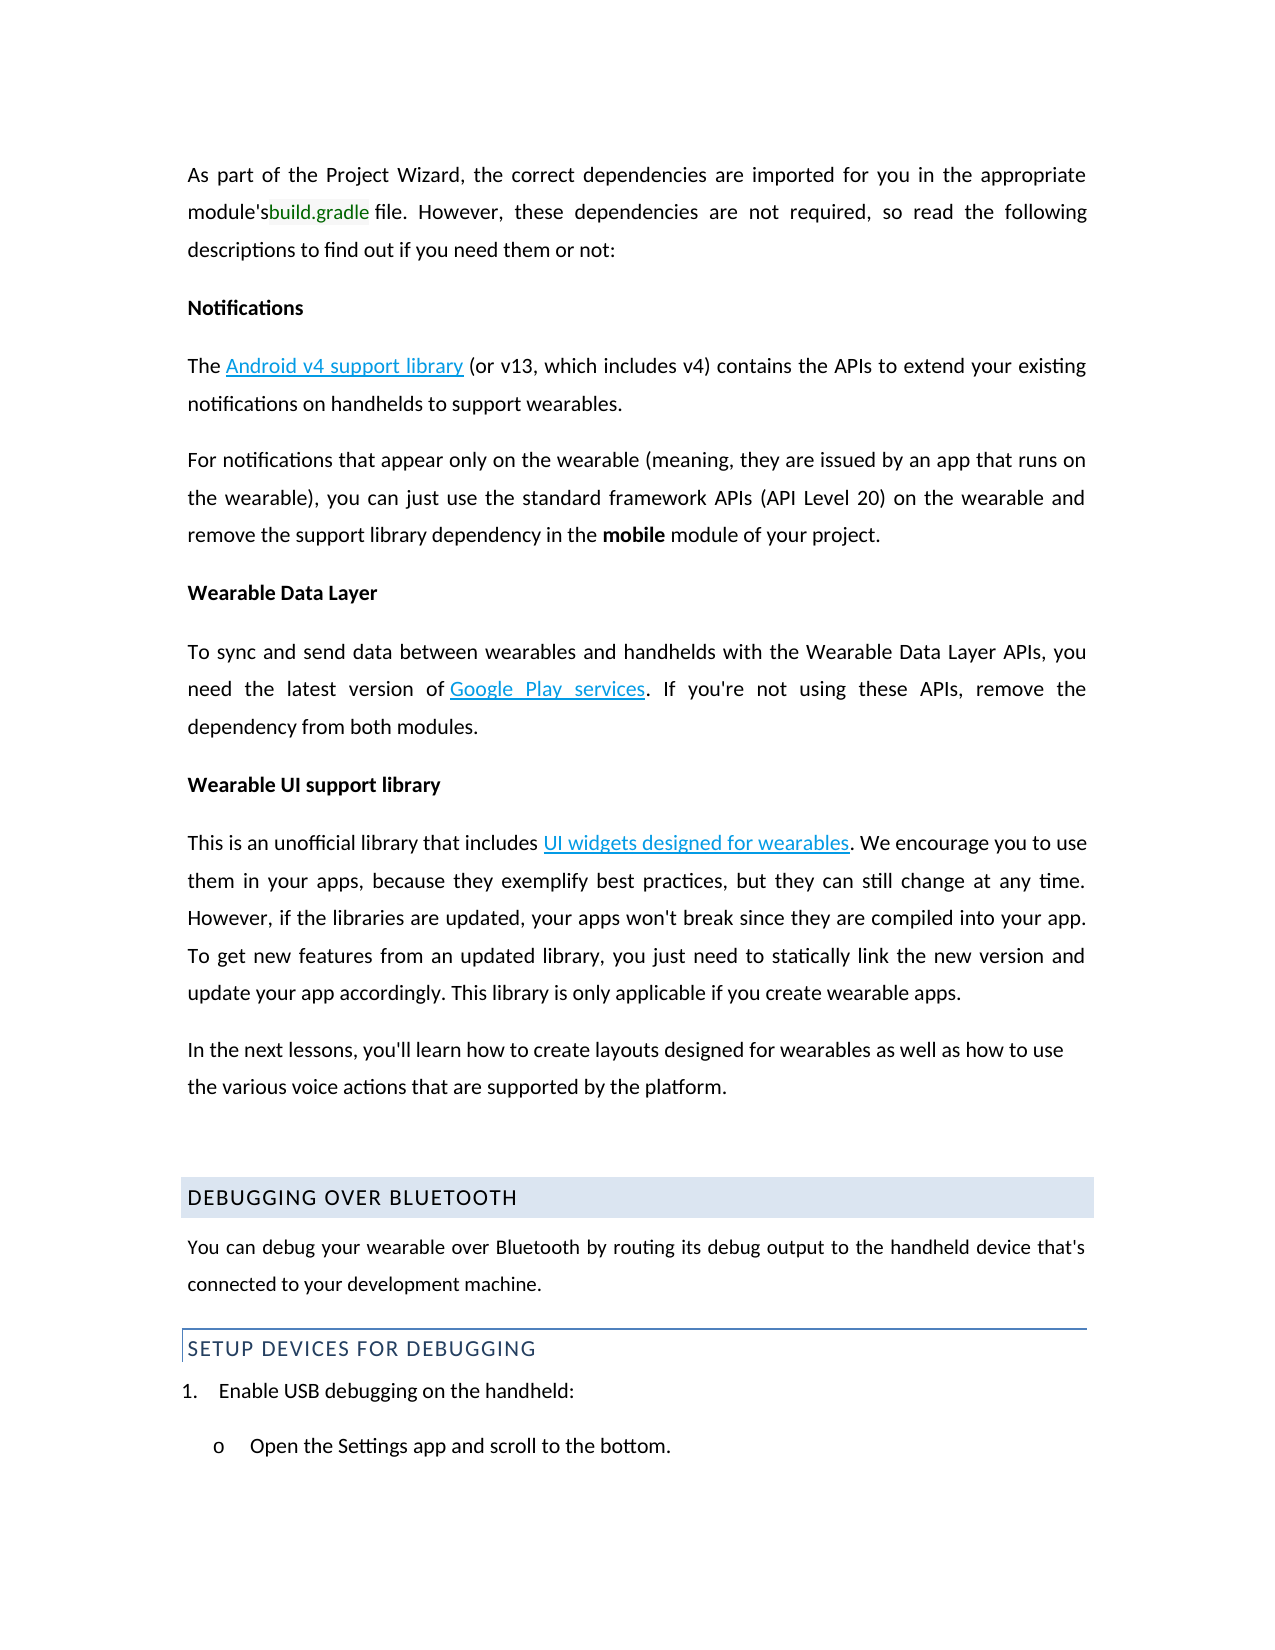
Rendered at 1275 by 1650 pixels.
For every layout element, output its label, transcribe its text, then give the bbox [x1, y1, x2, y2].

subtitle Debugging over Bluetooth [188, 1183, 1087, 1211]
list Open the Settings app and scroll to the bottom. [212, 1422, 1087, 1460]
text Wearable UI support library [187, 760, 1087, 798]
list Enable USB debugging on the handheld: [181, 1366, 1087, 1403]
text Wearable Data Layer [187, 569, 1087, 606]
subtitle Setup Devices for Debugging [183, 1330, 1087, 1362]
text You can debug your wearable over Bluetooth by routing its debug output to the handheld device that's connected to your development machine. [187, 1222, 1087, 1297]
text To sync and send data between wearables and handhelds with the Wearable Data Layer APIs, you need the latest version of Google Play services. If you're not using these APIs, remove the dependency from both modules. [187, 627, 1087, 739]
text For notifications that appear only on the wearable (meaning, they are issued by an app that runs on the wearable), you can just use the standard framework APIs (API Level 20) on the wearable and remove the support library dependency in the mobile module of your project. [187, 435, 1087, 548]
text The Android v4 support library (or v13, which includes v4) contains the APIs to extend your existing notifications on handhelds to support wearables. [187, 342, 1087, 417]
text As part of the Project Wizard, the correct dependencies are imported for you in the appropriate module'sbuild.gradle file. However, these dependencies are not required, so read the following descriptions to find out if you need them or not: [187, 150, 1087, 262]
text This is an unofficial library that includes UI widgets designed for wearables. We encourage you to use them in your apps, because they exemplify best practices, but they can still change at any time. However, if the libraries are updated, your apps won't break since they are compiled into your app. To get new features from an updated library, you just need to statically link the new version and update your app accordingly. This library is only applicable if you create wearable apps. [187, 819, 1087, 1006]
text In the next lessons, you'll learn how to create layouts designed for wearables as well as how to use the various voice actions that are supported by the platform. [187, 1025, 1087, 1100]
text Notifications [187, 283, 1087, 321]
